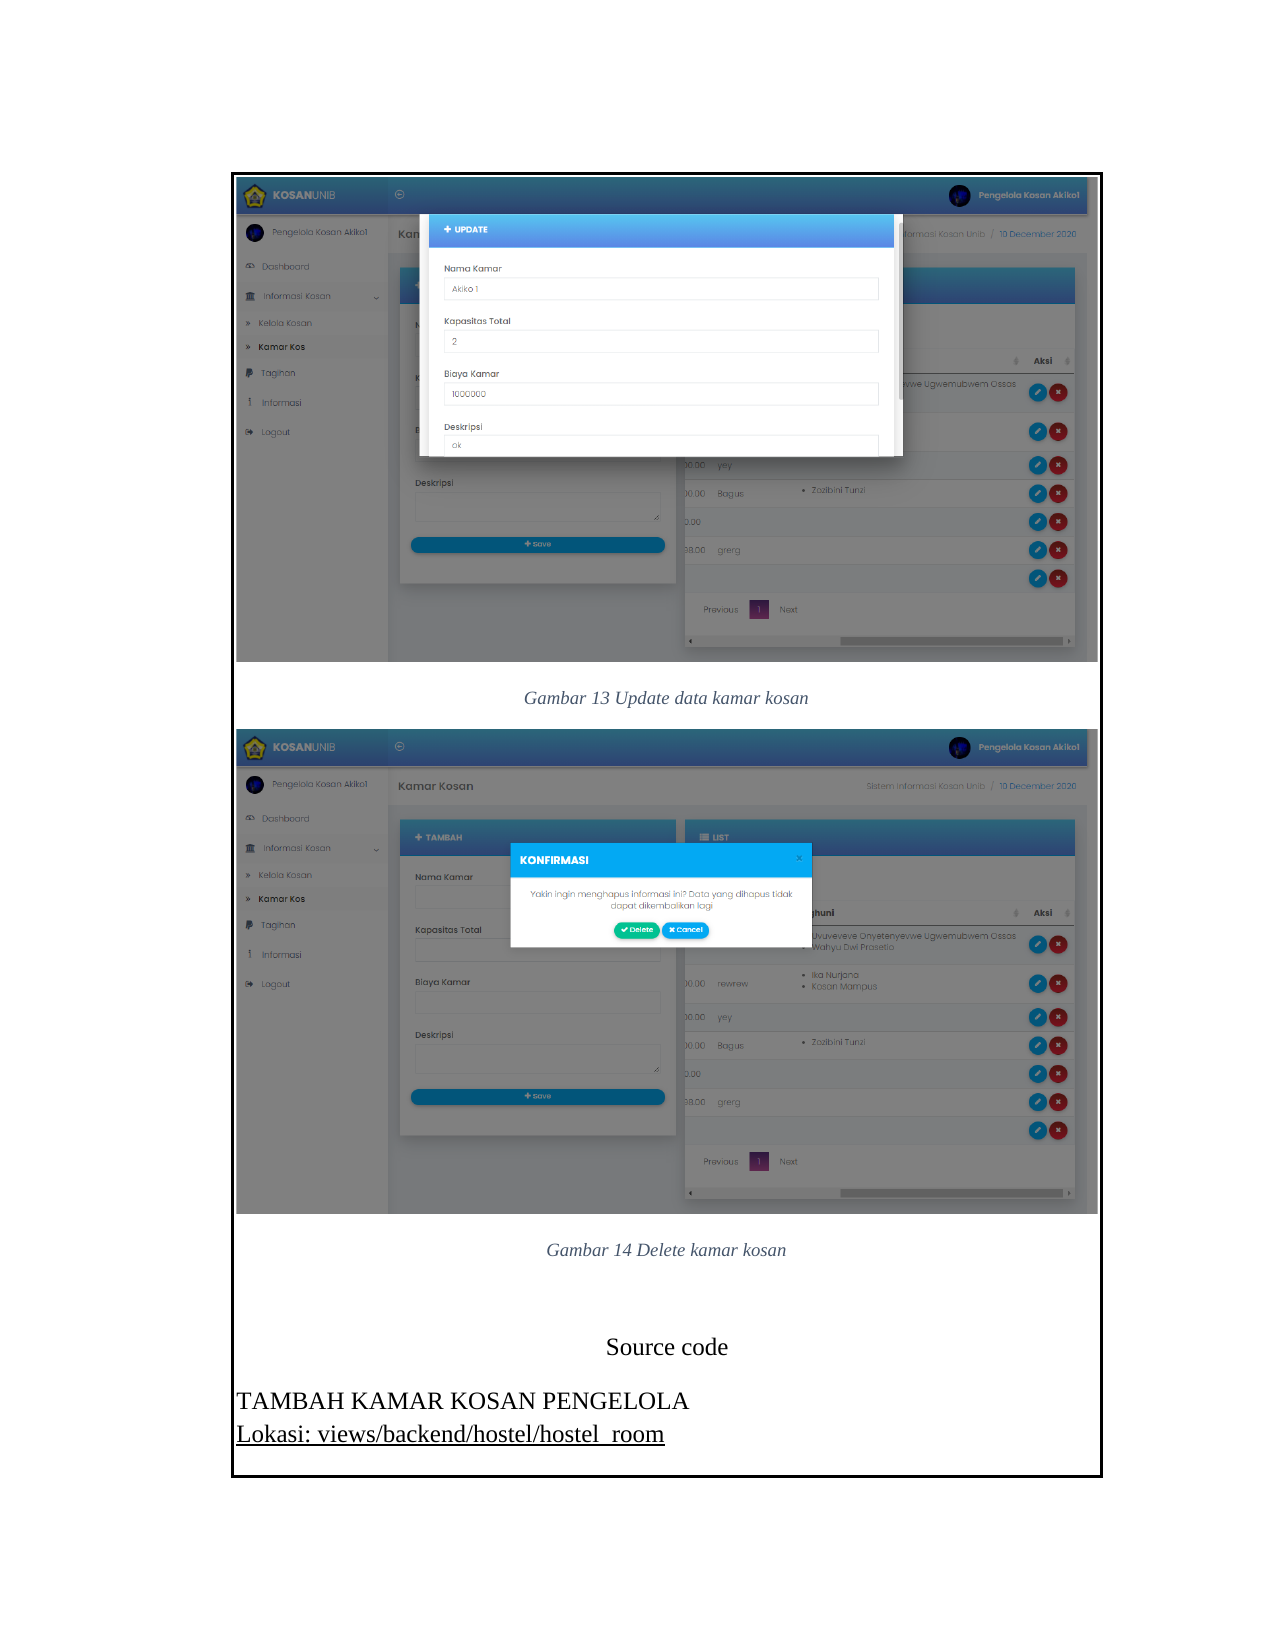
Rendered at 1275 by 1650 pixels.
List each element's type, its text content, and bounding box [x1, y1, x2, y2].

picture [236, 177, 1098, 662]
subtitle TAMBAH KAMAR KOSAN PENGELOLA [236, 1386, 1098, 1415]
text Gambar 14 Delete kamar kosan [236, 1239, 1098, 1260]
text Lokasi: views/backend/hostel/hostel_room [236, 1419, 1098, 1448]
text Source code [236, 1332, 1098, 1361]
text Gambar 13 Update data kamar kosan [236, 687, 1098, 708]
picture [236, 729, 1098, 1214]
